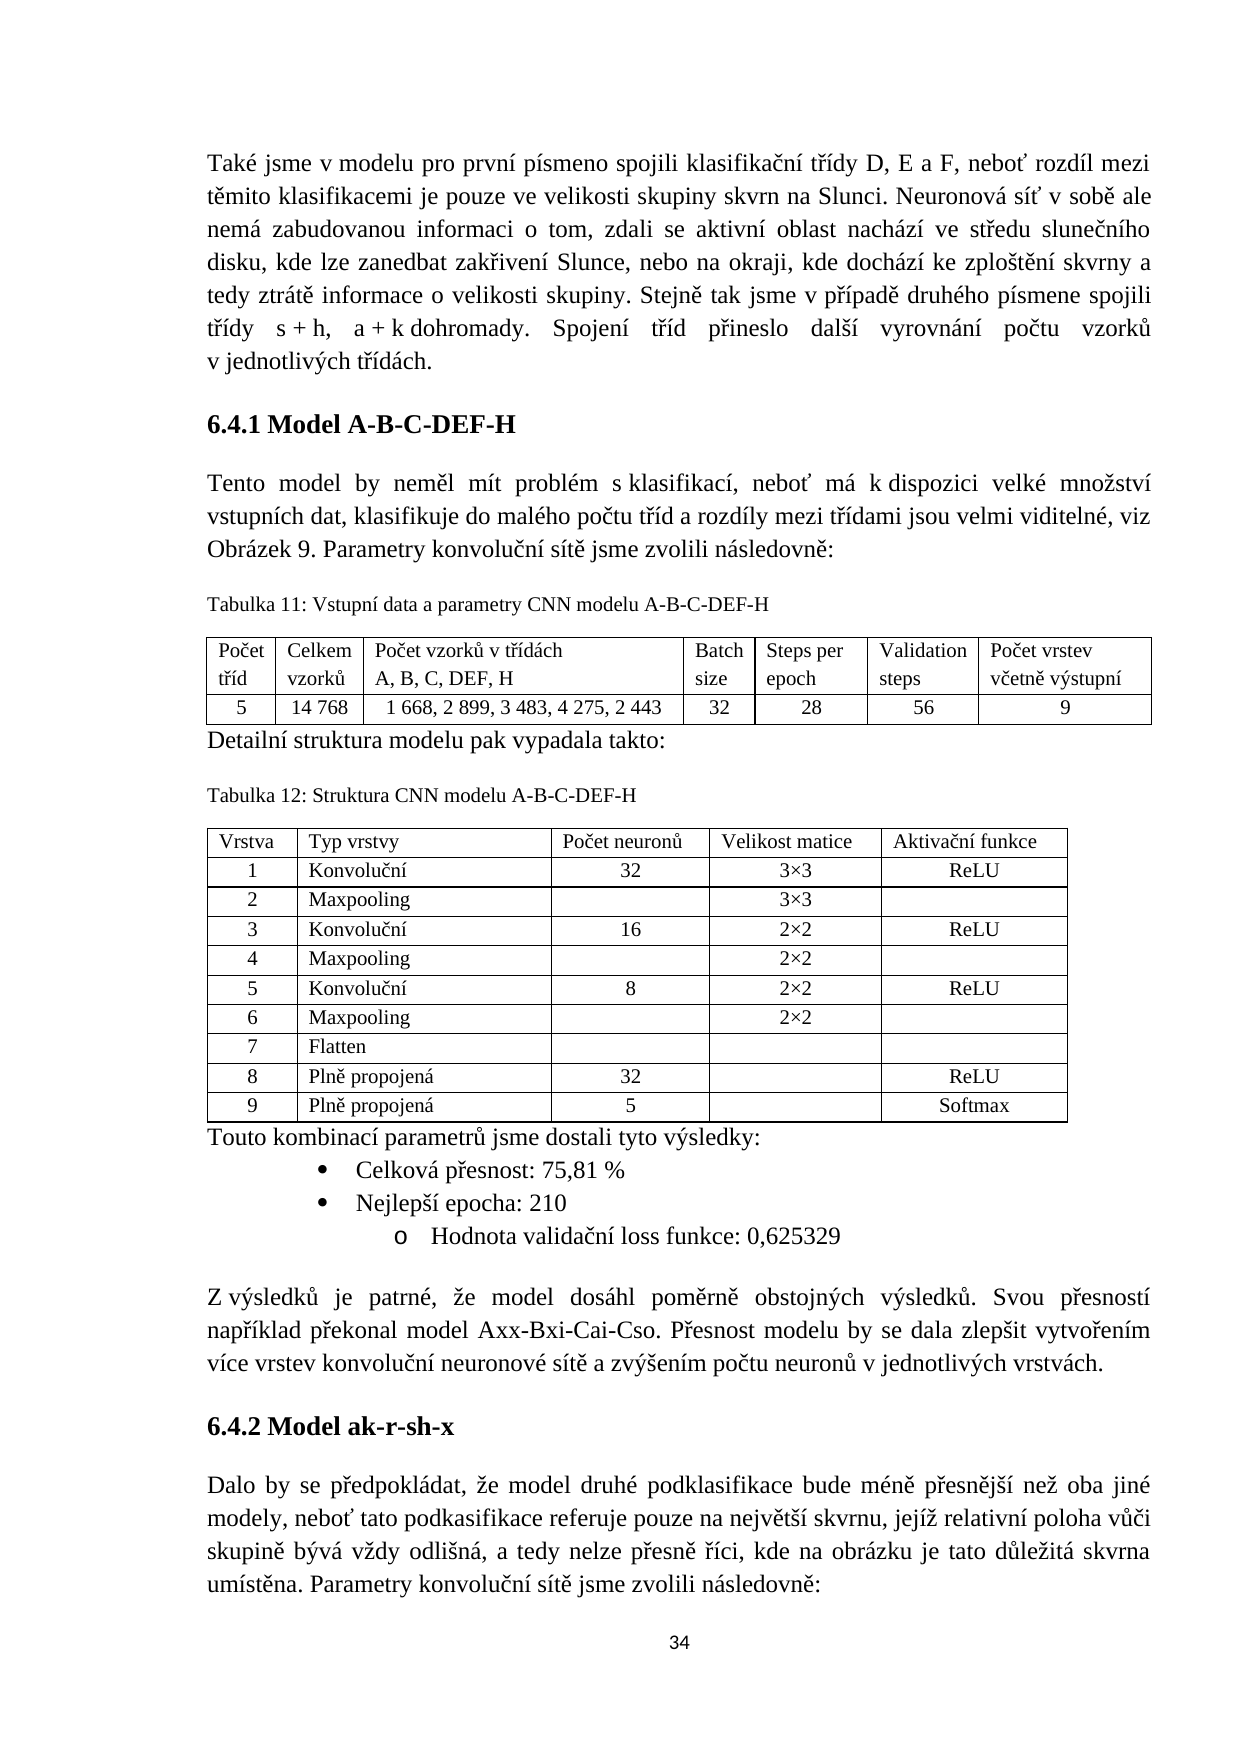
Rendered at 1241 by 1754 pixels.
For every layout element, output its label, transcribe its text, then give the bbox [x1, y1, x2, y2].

text Také jsme v modelu pro první písmeno spojili klasifikační třídy D, E a F, neboť rozdíl mezi těmito klasifikacemi je pouze ve velikosti skupiny skvrn na Slunci. Neuronová síť v sobě ale nemá zabudovanou informaci o tom, zdali se aktivní oblast nachází ve středu slunečního disku, kde lze zanedbat zakřivení Slunce, nebo na okraji, kde dochází ke zploštění skvrny a tedy ztrátě informace o velikosti skupiny. Stejně tak jsme v případě druhého písmene spojili třídy s + h, a + k dohromady. Spojení tříd přineslo další vyrovnání počtu vzorků v jednotlivých třídách. [207, 148, 1152, 374]
table_cell 2×2 [710, 917, 881, 945]
table_cell 5 [207, 695, 275, 724]
table_header Steps per epoch [756, 638, 867, 694]
table_cell 2×2 [710, 1005, 881, 1033]
table_header Počet tříd [207, 638, 275, 694]
table_header Batch size [684, 638, 754, 694]
list Celková přesnost: 75,81 % [318, 1155, 1152, 1184]
table_cell [882, 1005, 1067, 1033]
list Nejlepší epocha: 210 [318, 1188, 1152, 1217]
table_cell ReLU [882, 917, 1067, 945]
table_cell Konvoluční [298, 976, 551, 1004]
subtitle Model ak-r-sh-x [207, 1410, 1152, 1441]
table_cell 14 768 [276, 695, 363, 724]
table_cell Plně propojená [298, 1093, 551, 1121]
table_cell Flatten [298, 1034, 551, 1063]
text Detailní struktura modelu pak vypadala takto: [207, 725, 1152, 753]
text Dalo by se předpokládat, že model druhé podklasifikace bude méně přesnější než oba jiné modely, neboť tato podkasifikace referuje pouze na největší skvrnu, jejíž relativní poloha vůči skupině bývá vždy odlišná, a tedy nelze přesně říci, kde na obrázku je tato důležitá skvrna umístěna. Parametry konvoluční sítě jsme zvolili následovně: [207, 1470, 1152, 1598]
table_cell 32 [552, 1064, 709, 1092]
table_cell 2×2 [710, 976, 881, 1004]
table_cell [552, 1034, 709, 1063]
table_cell 3 [208, 917, 297, 945]
table_cell 32 [684, 695, 754, 724]
list Touto kombinací parametrů jsme dostali tyto výsledky: [207, 1122, 1152, 1151]
table_cell [710, 1064, 881, 1092]
table_cell 4 [208, 946, 297, 974]
table_cell [552, 946, 709, 974]
table_cell Plně propojená [298, 1064, 551, 1092]
table_cell 5 [552, 1093, 709, 1121]
table_header Počet neuronů [552, 829, 709, 857]
table_header Aktivační funkce [882, 829, 1067, 857]
subtitle Model A-B-C-DEF-H [207, 408, 1152, 439]
table_header Celkem vzorků [276, 638, 363, 694]
table_cell Softmax [882, 1093, 1067, 1121]
table_cell Maxpooling [298, 888, 551, 916]
table_header Velikost matice [710, 829, 881, 857]
table_cell 56 [868, 695, 978, 724]
table_cell Konvoluční [298, 858, 551, 886]
table_cell [882, 1034, 1067, 1063]
table_cell 2 [208, 888, 297, 916]
table_cell ReLU [882, 858, 1067, 886]
table_cell Maxpooling [298, 1005, 551, 1033]
table_cell 8 [552, 976, 709, 1004]
table_cell 32 [552, 858, 709, 886]
table_cell [552, 1005, 709, 1033]
table_cell 28 [756, 695, 867, 724]
table_cell Konvoluční [298, 917, 551, 945]
table_cell 3×3 [710, 858, 881, 886]
table_cell ReLU [882, 976, 1067, 1004]
table_cell 2×2 [710, 946, 881, 974]
table_cell 7 [208, 1034, 297, 1063]
table_cell 1 668, 2 899, 3 483, 4 275, 2 443 [364, 695, 683, 724]
table_cell 9 [979, 695, 1151, 724]
list Hodnota validační loss funkce: 0,625329 [393, 1221, 1152, 1252]
table_cell [882, 888, 1067, 916]
table_cell 9 [208, 1093, 297, 1121]
table_cell 3×3 [710, 888, 881, 916]
table_cell [710, 1034, 881, 1063]
text Z výsledků je patrné, že model dosáhl poměrně obstojných výsledků. Svou přesností například překonal model Axx-Bxi-Cai-Cso. Přesnost modelu by se dala zlepšit vytvořením více vrstev konvoluční neuronové sítě a zvýšením počtu neuronů v jednotlivých vrstvách. [207, 1282, 1152, 1377]
table_cell 8 [208, 1064, 297, 1092]
table_header Typ vrstvy [298, 829, 551, 857]
table_cell ReLU [882, 1064, 1067, 1092]
table_cell 16 [552, 917, 709, 945]
table_cell Maxpooling [298, 946, 551, 974]
table_cell [882, 946, 1067, 974]
table_cell 6 [208, 1005, 297, 1033]
table_cell [710, 1093, 881, 1121]
table_cell [552, 888, 709, 916]
table_header Počet vrstev včetně výstupní [979, 638, 1151, 694]
table_cell 1 [208, 858, 297, 886]
table_cell 5 [208, 976, 297, 1004]
table_header Vrstva [208, 829, 297, 857]
table_header Počet vzorků v třídách A, B, C, DEF, H [364, 638, 683, 694]
table_header Validation steps [868, 638, 978, 694]
text Tento model by neměl mít problém s klasifikací, neboť má k dispozici velké množství vstupních dat, klasifikuje do malého počtu tříd a rozdíly mezi třídami jsou velmi viditelné, viz Obrázek 9. Parametry konvoluční sítě jsme zvolili následovně: [207, 468, 1152, 563]
